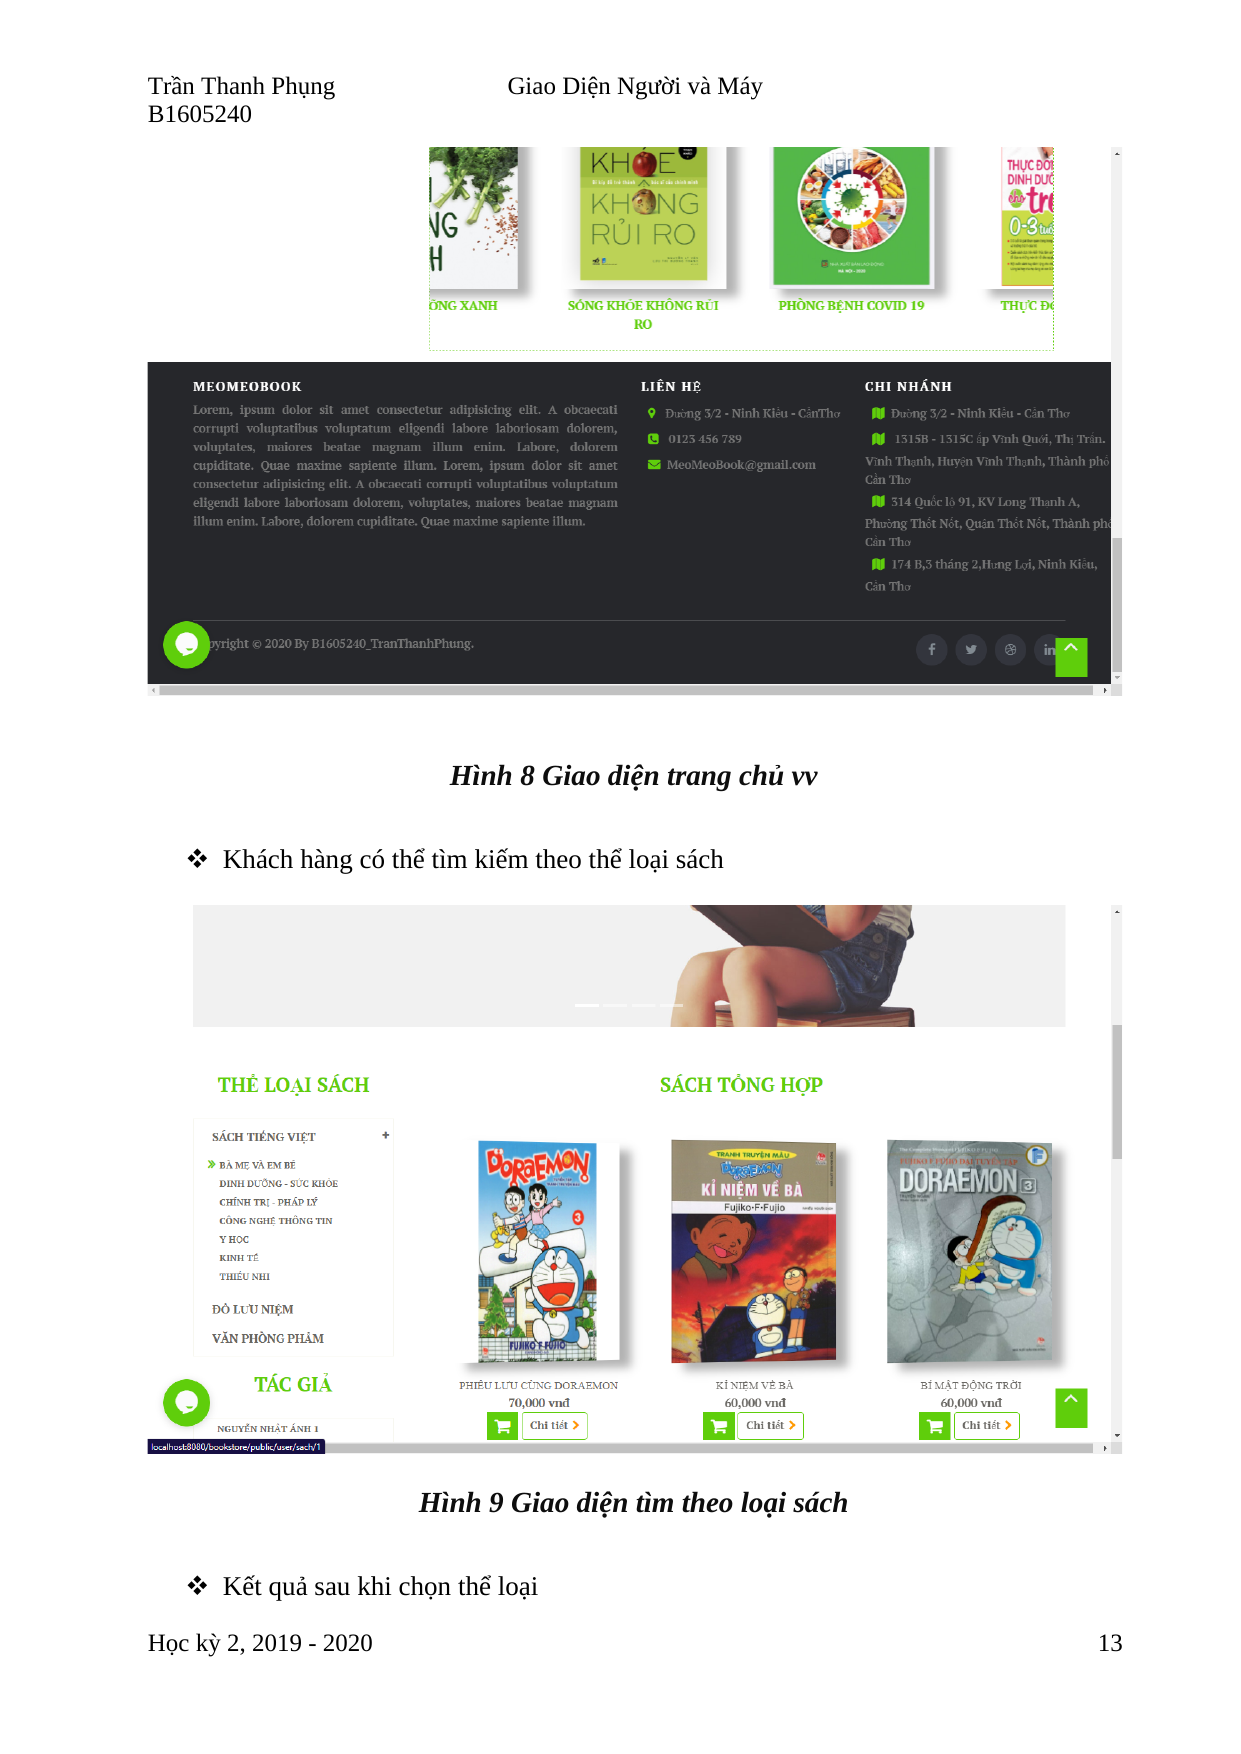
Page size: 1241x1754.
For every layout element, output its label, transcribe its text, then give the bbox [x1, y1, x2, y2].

list Kết quả sau khi chọn thể loại [185, 1570, 1122, 1602]
list Khách hàng có thể tìm kiếm theo thể loại sách [185, 843, 1122, 875]
picture [147, 147, 1123, 696]
text Hình 9 Giao diện tìm theo loại sách [148, 1485, 1122, 1518]
text Hình 8 Giao diện trang chủ vv [148, 758, 1122, 791]
picture [147, 905, 1123, 1454]
